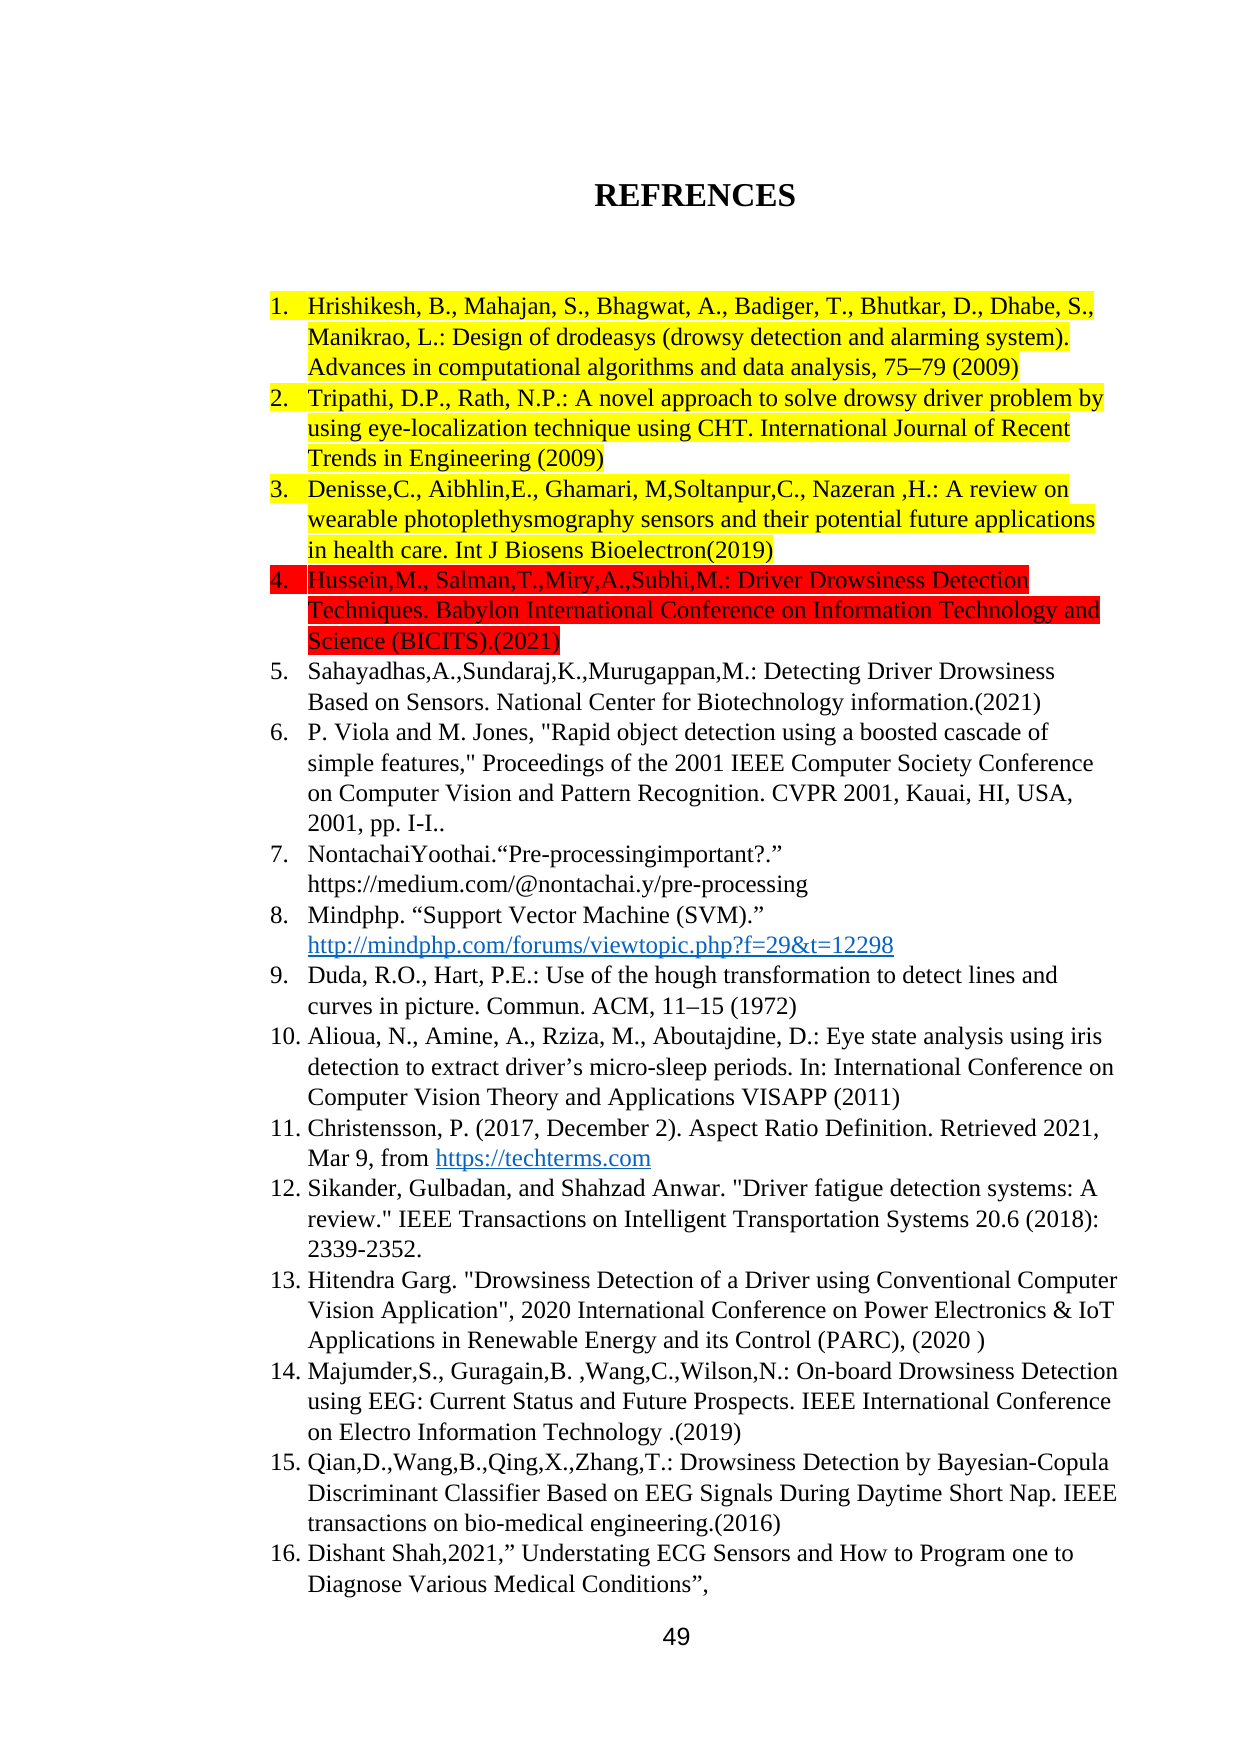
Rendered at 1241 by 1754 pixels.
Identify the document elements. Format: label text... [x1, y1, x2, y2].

list Sahayadhas,A.,Sundaraj,K.,Murugappan,M.: Detecting Driver Drowsiness Based on Sensors. National Center for Biotechnology information.(2021) [270, 656, 1120, 716]
list Alioua, N., Amine, A., Rziza, M., Aboutajdine, D.: Eye state analysis using iris detection to extract driver’s micro-sleep periods. In: International Conference on Computer Vision Theory and Applications VISAPP (2011) [270, 1021, 1120, 1111]
list NontachaiYoothai.“Pre-processingimportant?.” https://medium.com/@nontachai.y/pre-processing [270, 839, 1120, 898]
list Denisse,C., Aibhlin,E., Ghamari, M,Soltanpur,C., Nazeran ,H.: A review on wearable photoplethysmography sensors and their potential future applications in health care. Int J Biosens Bioelectron(2019) [270, 474, 1120, 563]
list P. Viola and M. Jones, "Rapid object detection using a boosted cascade of simple features," Proceedings of the 2001 IEEE Computer Society Conference on Computer Vision and Pattern Recognition. CVPR 2001, Kauai, HI, USA, 2001, pp. I-I.. [270, 717, 1120, 837]
list Christensson, P. (2017, December 2). Aspect Ratio Definition. Retrieved 2021, Mar 9, from https://techterms.com [270, 1113, 1120, 1172]
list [270, 1538, 1120, 1598]
list Sikander, Gulbadan, and Shahzad Anwar. "Driver fatigue detection systems: A review." IEEE Transactions on Intelligent Transportation Systems 20.6 (2018): 2339-2352. [270, 1173, 1120, 1263]
subtitle Refrences [270, 175, 1120, 213]
list Majumder,S., Guragain,B. ,Wang,C.,Wilson,N.: On-board Drowsiness Detection using EEG: Current Status and Future Prospects. IEEE International Conference on Electro Information Technology .(2019) [270, 1356, 1120, 1446]
list Hrishikesh, B., Mahajan, S., Bhagwat, A., Badiger, T., Bhutkar, D., Dhabe, S., Manikrao, L.: Design of drodeasys (drowsy detection and alarming system). Advances in computational algorithms and data analysis, 75–79 (2009) [270, 291, 1120, 381]
list Tripathi, D.P., Rath, N.P.: A novel approach to solve drowsy driver problem by using eye-localization technique using CHT. International Journal of Recent Trends in Engineering (2009) [270, 383, 1120, 472]
list Hitendra Garg. "Drowsiness Detection of a Driver using Conventional Computer Vision Application", 2020 International Conference on Power Electronics & IoT Applications in Renewable Energy and its Control (PARC), (2020 ) [270, 1265, 1120, 1354]
list Hussein,M., Salman,T.,Miry,A.,Subhi,M.: Driver Drowsiness Detection Techniques. Babylon International Conference on Information Technology and Science (BICITS).(2021) [270, 565, 1120, 655]
list Duda, R.O., Hart, P.E.: Use of the hough transformation to detect lines and curves in picture. Commun. ACM, 11–15 (1972) [270, 961, 1120, 1020]
list Mindphp. “Support Vector Machine (SVM).” http://mindphp.com/forums/viewtopic.php?f=29&t=12298 [270, 900, 1120, 959]
list Qian,D.,Wang,B.,Qing,X.,Zhang,T.: Drowsiness Detection by Bayesian-Copula Discriminant Classifier Based on EEG Signals During Daytime Short Nap. IEEE transactions on bio-medical engineering.(2016) [270, 1447, 1120, 1537]
